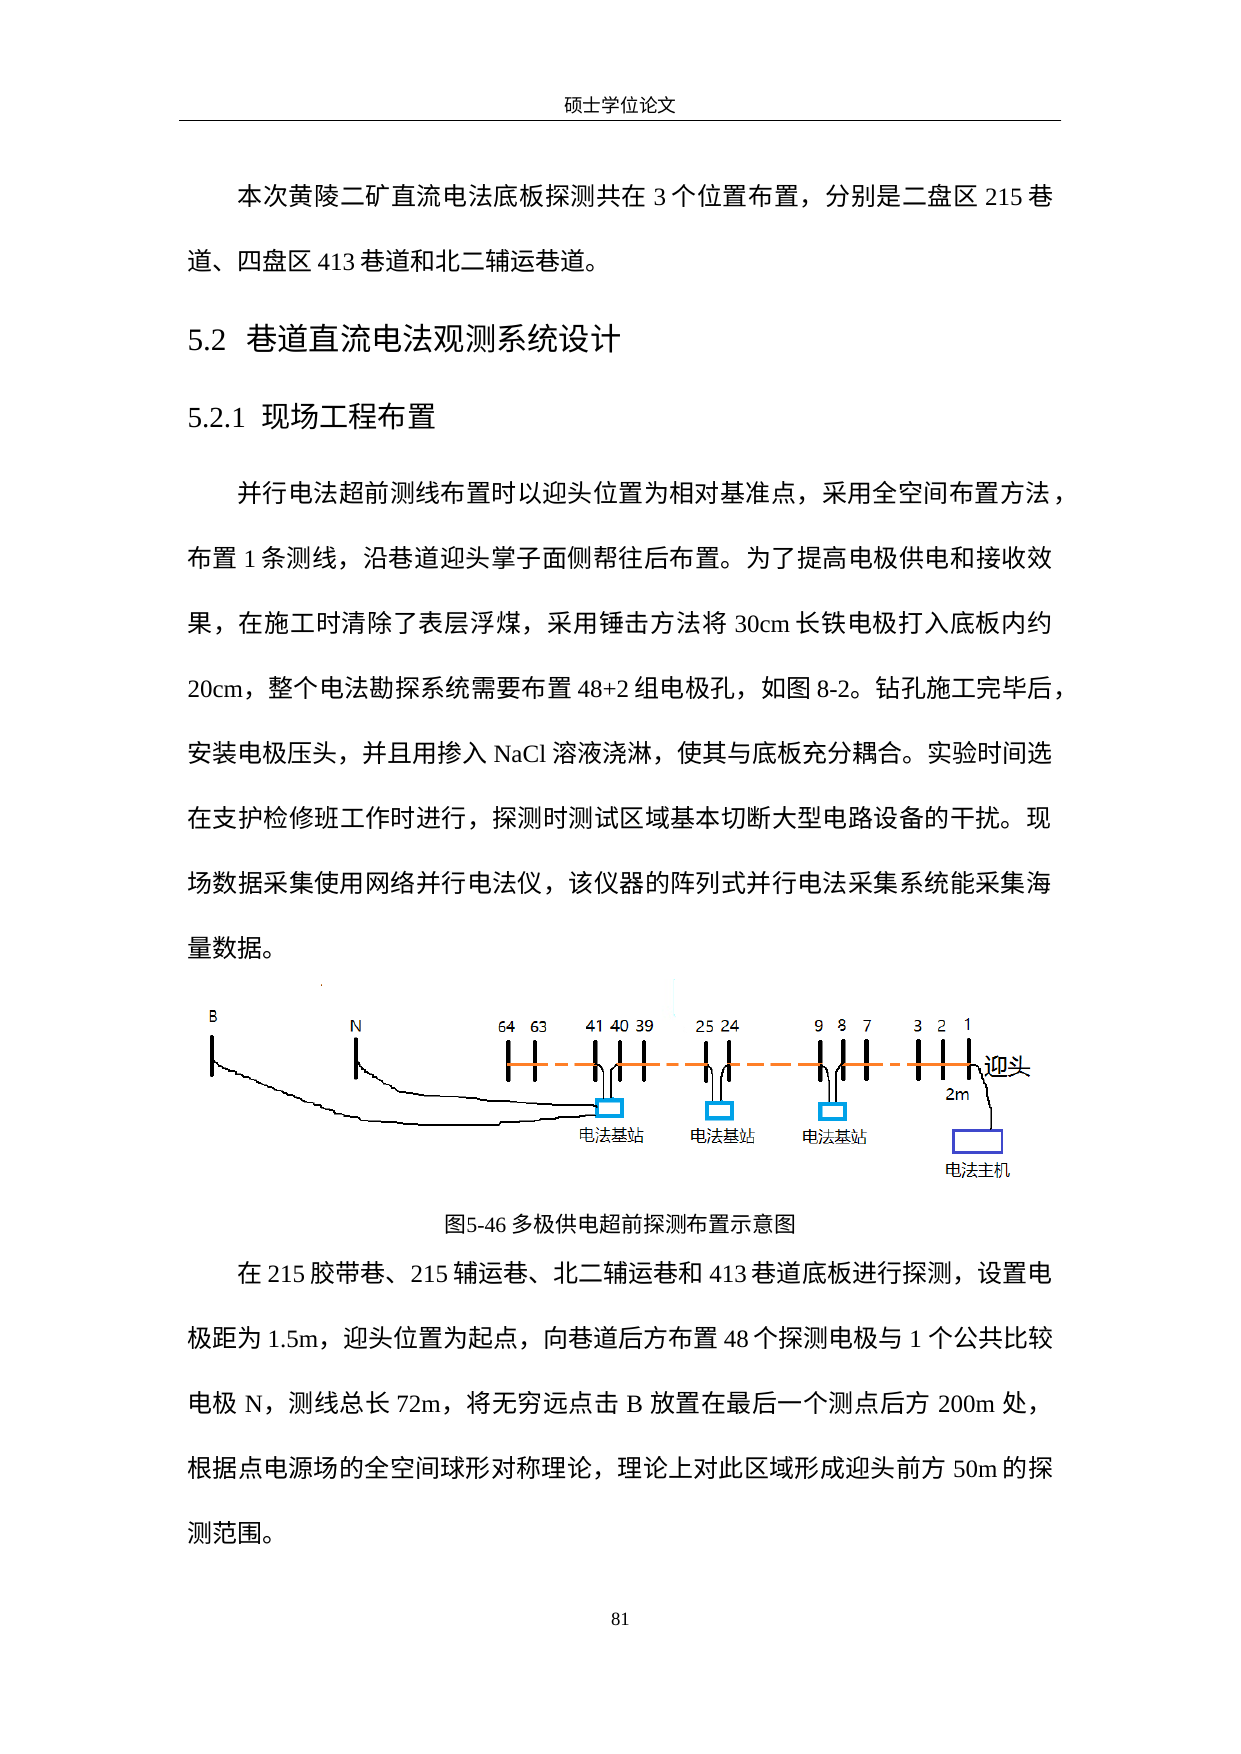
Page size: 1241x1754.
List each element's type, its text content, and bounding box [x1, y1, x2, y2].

list 现场工程布置 [187, 382, 1053, 447]
picture [187, 979, 1053, 1185]
text 在215胶带巷、215辅运巷、北二辅运巷和413巷道底板进行探测，设置电极距为1.5m，迎头位置为起点，向巷道后方布置 48个探测电极与 1 个公共比较电极 N，测线总长72m，将无穷远点击 B 放置在最后一个测点后方 200m 处，根据点电源场的全空间球形对称理论，理论上对此区域形成迎头前方50m的探测范围。 [187, 1239, 1053, 1564]
list 巷道直流电法观测系统设计 [187, 304, 1053, 369]
text 并行电法超前测线布置时以迎头位置为相对基准点，采用全空间布置方法，布置1条测线，沿巷道迎头掌子面侧帮往后布置。为了提高电极供电和接收效果，在施工时清除了表层浮煤，采用锤击方法将30cm长铁电极打入底板内约20cm，整个电法勘探系统需要布置48+2组电极孔，如图8-2。钻孔施工完毕后，安装电极压头，并且用掺入 NaCl 溶液浇淋，使其与底板充分耦合。实验时间选在支护检修班工作时进行，探测时测试区域基本切断大型电路设备的干扰。现场数据采集使用网络并行电法仪，该仪器的阵列式并行电法采集系统能采集海量数据。 [187, 459, 1053, 979]
text 本次黄陵二矿直流电法底板探测共在3个位置布置，分别是二盘区215巷道、四盘区413巷道和北二辅运巷道。 [187, 162, 1053, 292]
